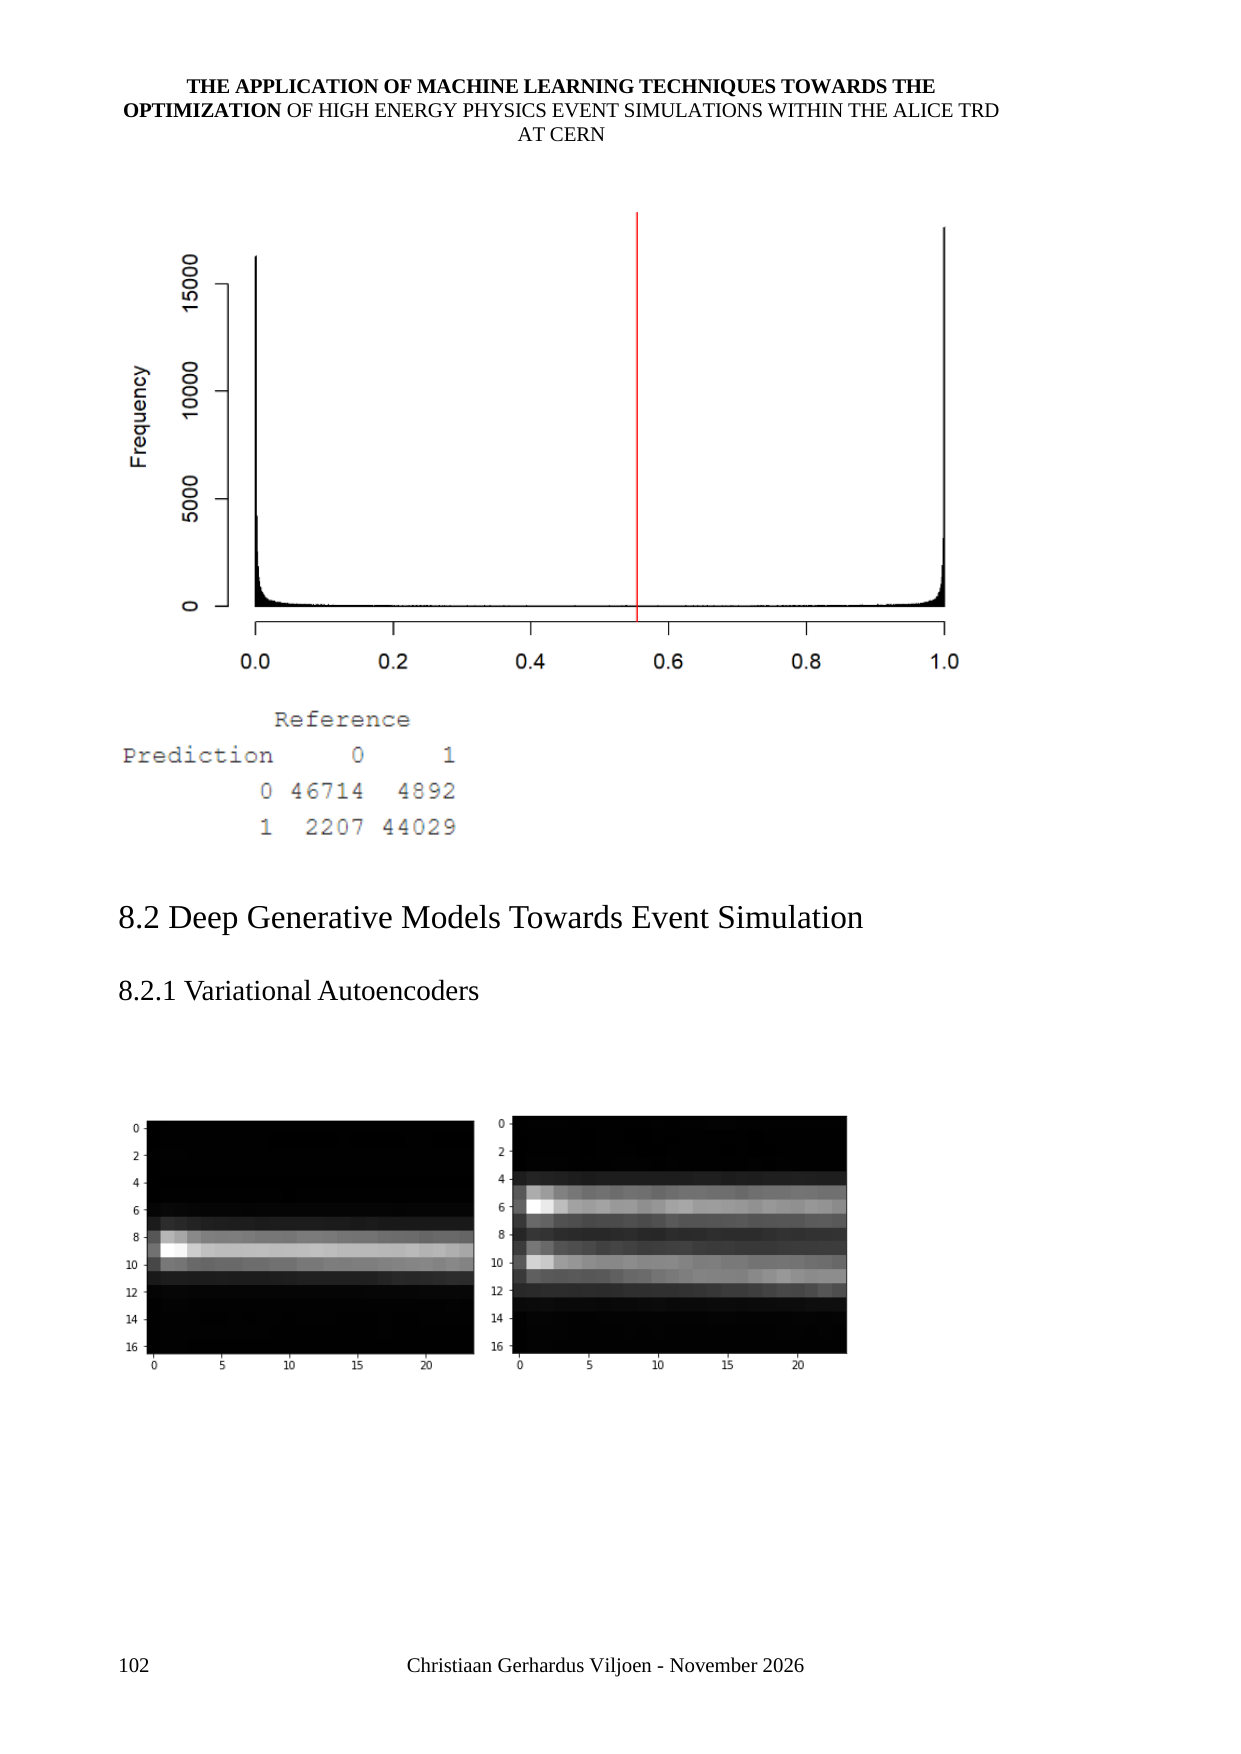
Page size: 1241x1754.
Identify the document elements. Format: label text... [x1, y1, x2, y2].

picture [118, 1105, 857, 1379]
picture [118, 183, 1004, 860]
subtitle Variational Autoencoders [118, 973, 1004, 1006]
subtitle Deep Generative Models Towards Event Simulation [118, 897, 1004, 935]
